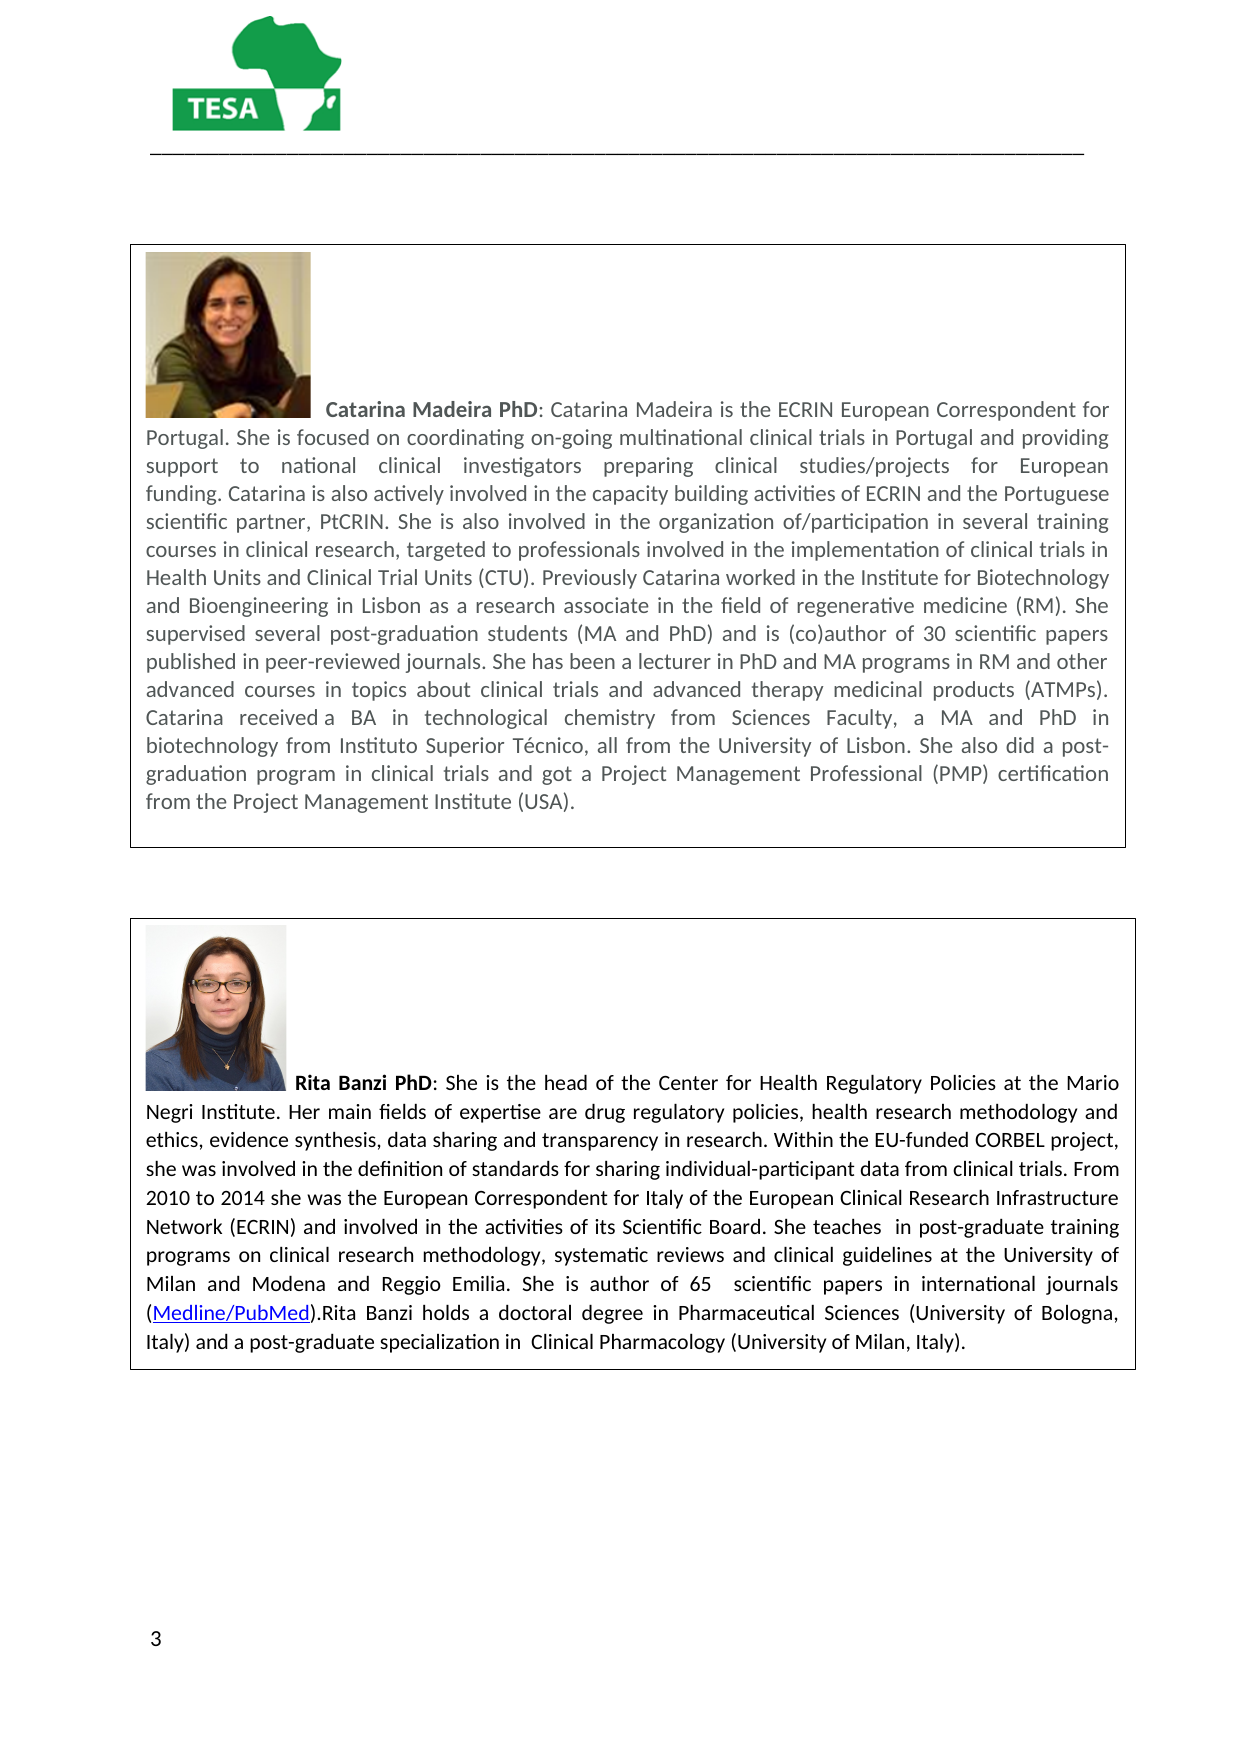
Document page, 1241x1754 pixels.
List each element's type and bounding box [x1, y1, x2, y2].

picture [145, 252, 311, 418]
picture [172, 16, 342, 134]
picture [145, 925, 287, 1091]
